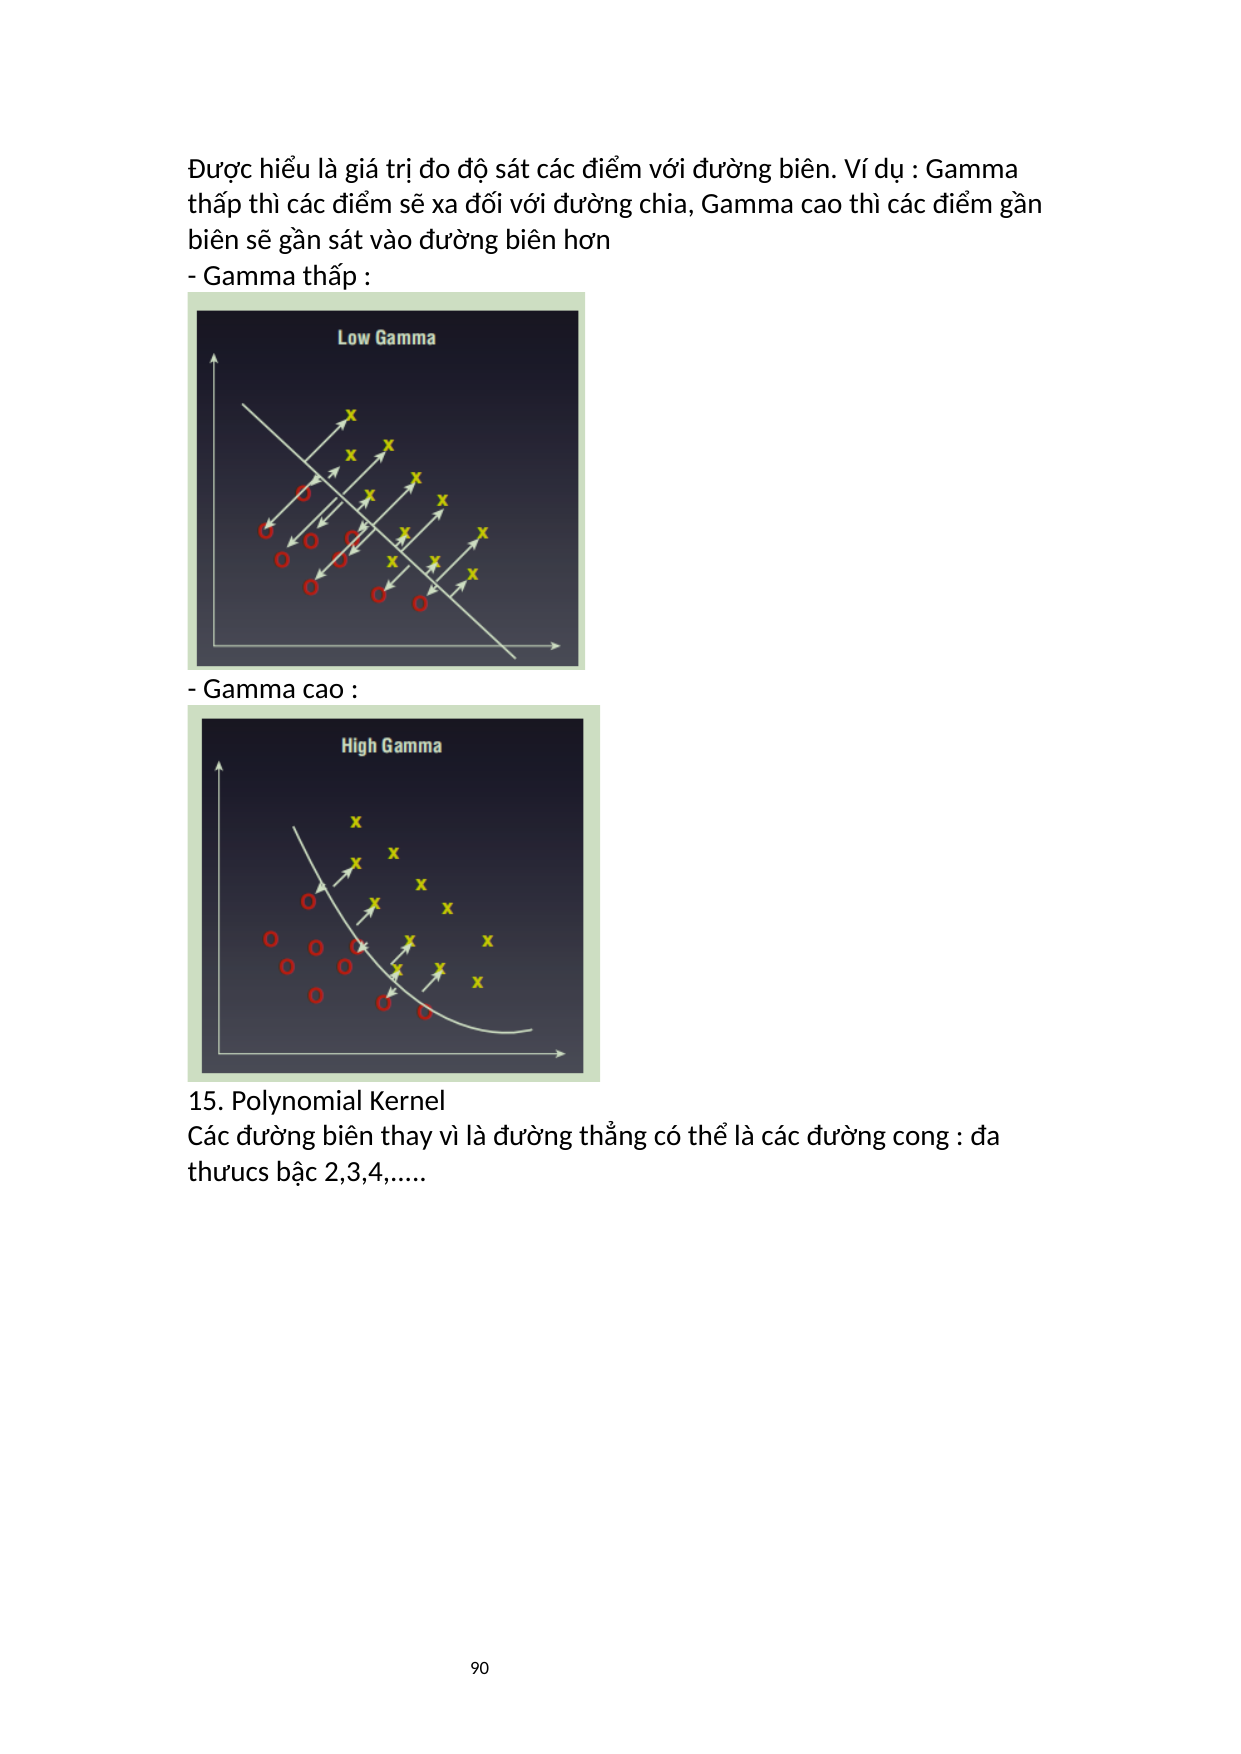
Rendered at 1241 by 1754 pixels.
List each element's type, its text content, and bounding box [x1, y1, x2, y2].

list Polynomial Kernel [187, 1082, 1053, 1117]
picture [187, 705, 600, 1082]
list Các đường biên thay vì là đường thẳng có thể là các đường cong : đa thưucs bậc 2,3,4,..... [187, 1117, 1053, 1189]
picture [187, 292, 586, 670]
list - Gamma thấp : [187, 257, 1053, 292]
list Được hiểu là giá trị đo độ sát các điểm với đường biên. Ví dụ : Gamma thấp thì các điểm sẽ xa đối với đường chia, Gamma cao thì các điểm gần biên sẽ gần sát vào đường biên hơn [187, 150, 1053, 257]
list - Gamma cao : [187, 670, 1053, 706]
